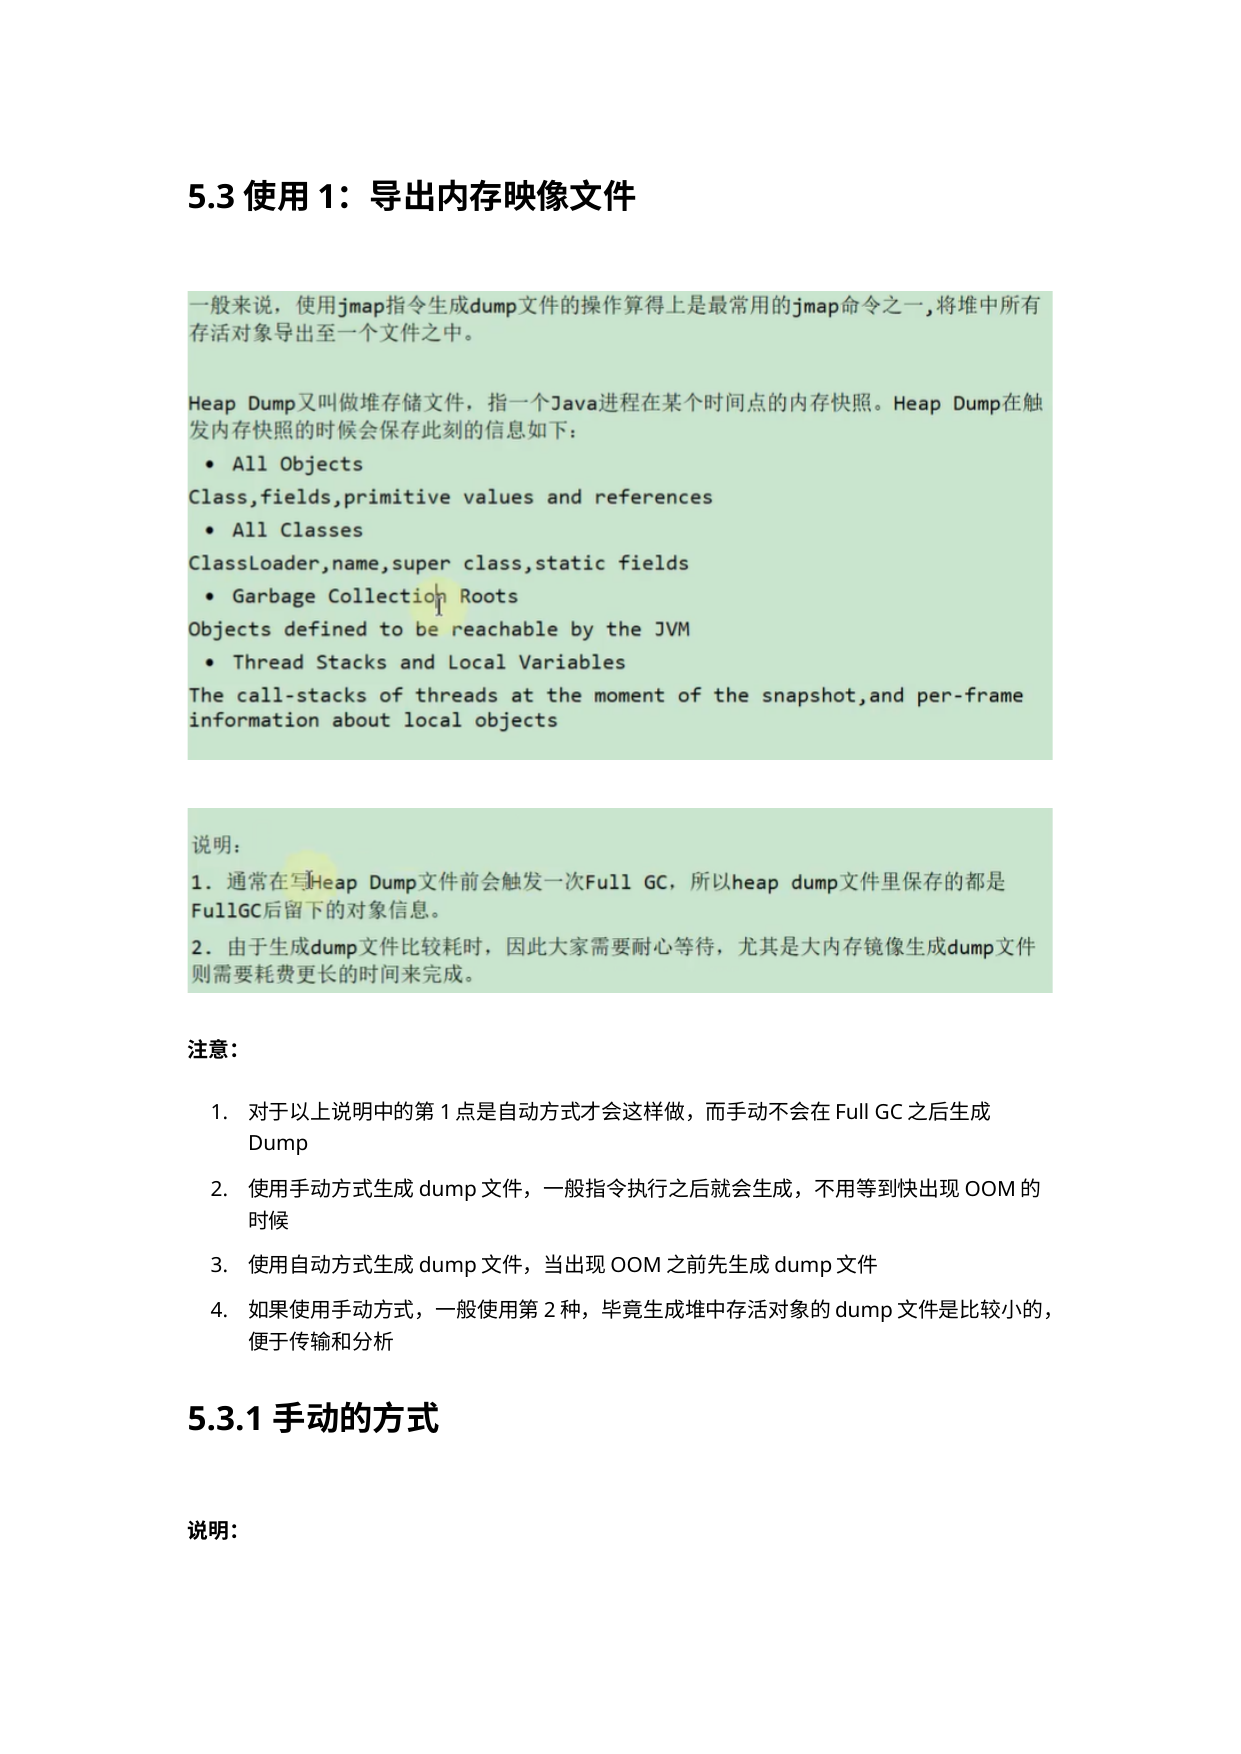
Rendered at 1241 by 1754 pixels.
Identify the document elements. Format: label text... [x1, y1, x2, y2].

picture [187, 291, 1053, 760]
list 如果使用手动方式，一般使用第2种，毕竟生成堆中存活对象的dump文件是比较小的，便于传输和分析 [210, 1292, 1053, 1357]
picture [187, 808, 1053, 993]
text 注意： [187, 1032, 1053, 1065]
list 使用手动方式生成dump文件，一般指令执行之后就会生成，不用等到快出现OOM的时候 [210, 1171, 1053, 1236]
text 使用1：导出内存映像文件 [187, 162, 1053, 227]
text 手动的方式 [187, 1384, 1053, 1449]
text 说明： [187, 1513, 1053, 1546]
list 使用自动方式生成dump文件，当出现OOM之前先生成dump文件 [210, 1247, 1053, 1280]
list 对于以上说明中的第1点是自动方式才会这样做，而手动不会在Full GC之后生成Dump [210, 1094, 1053, 1159]
